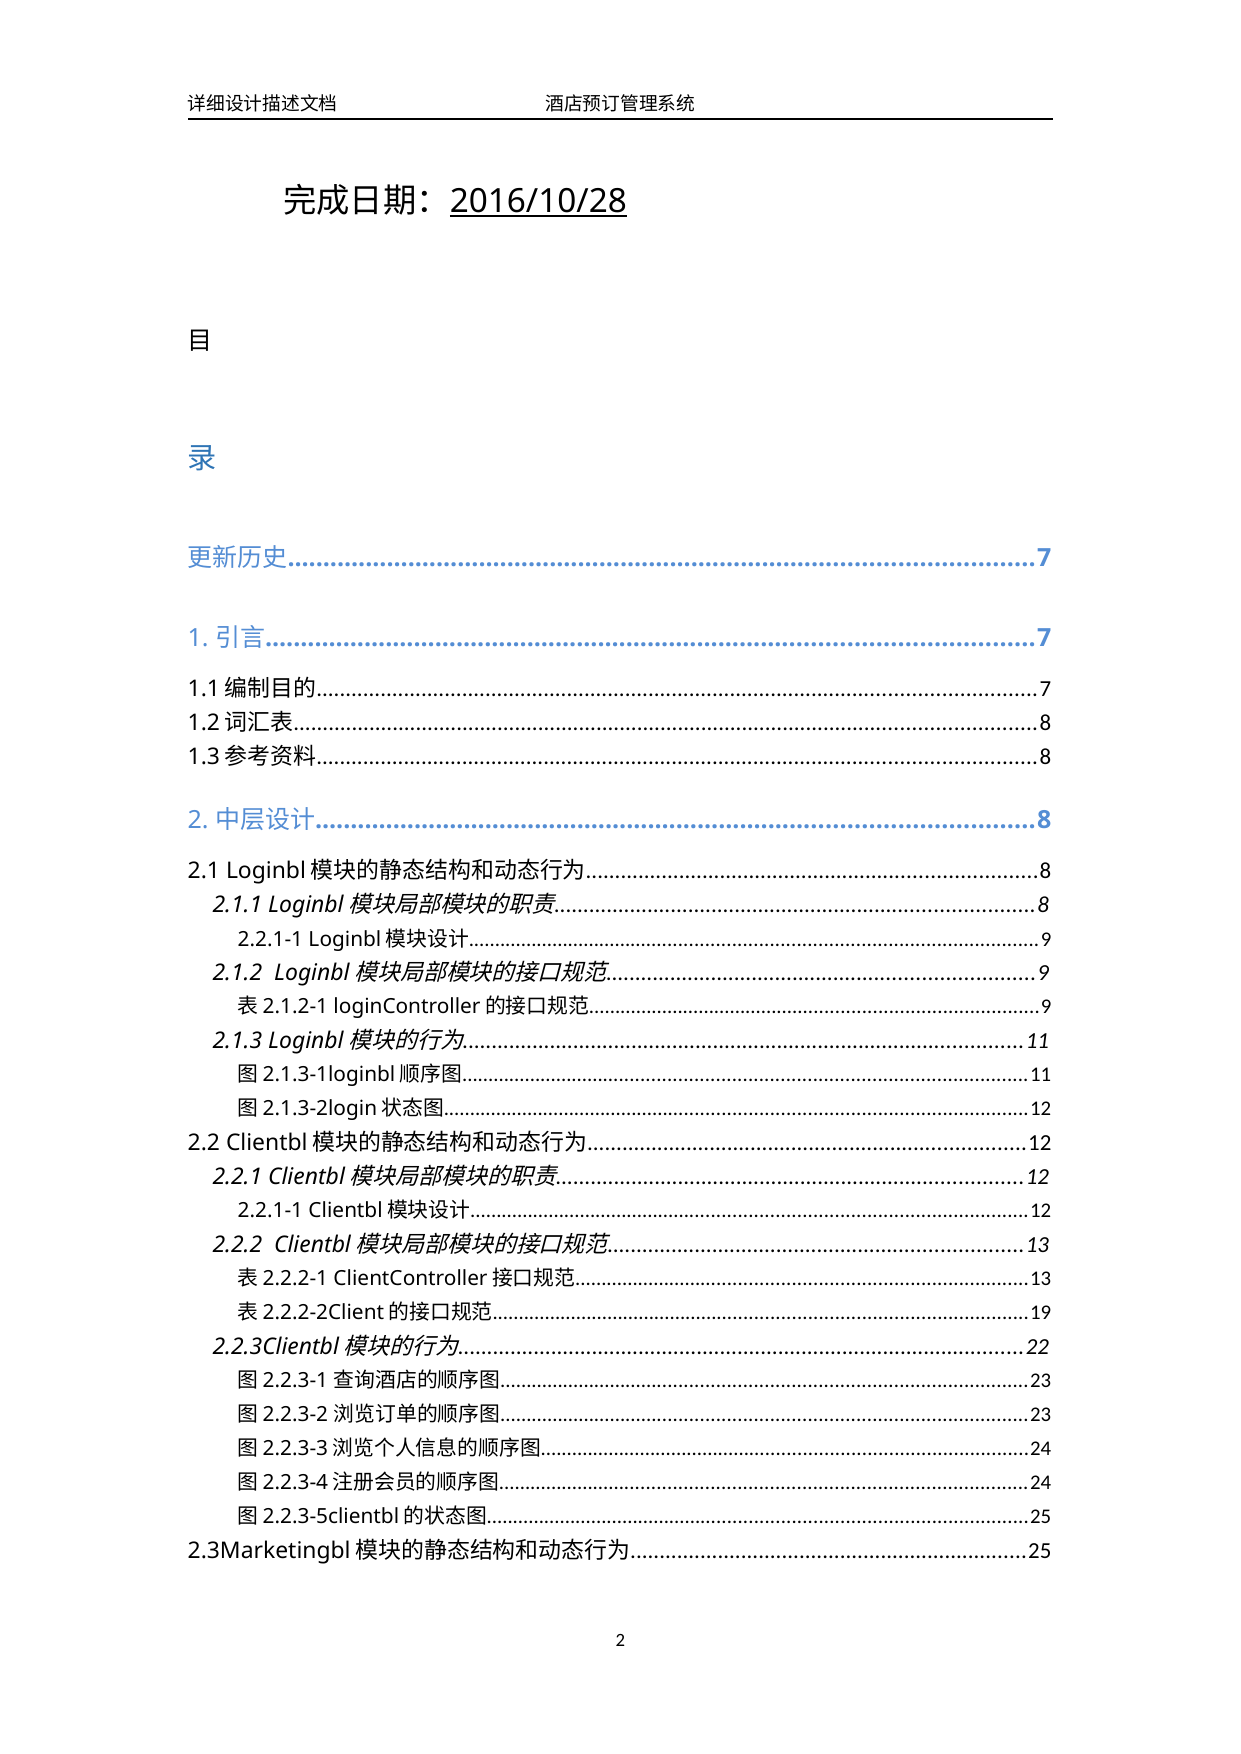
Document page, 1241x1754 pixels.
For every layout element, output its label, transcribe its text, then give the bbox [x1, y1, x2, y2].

text 完成日期：2016/10/28 [187, 164, 1053, 232]
